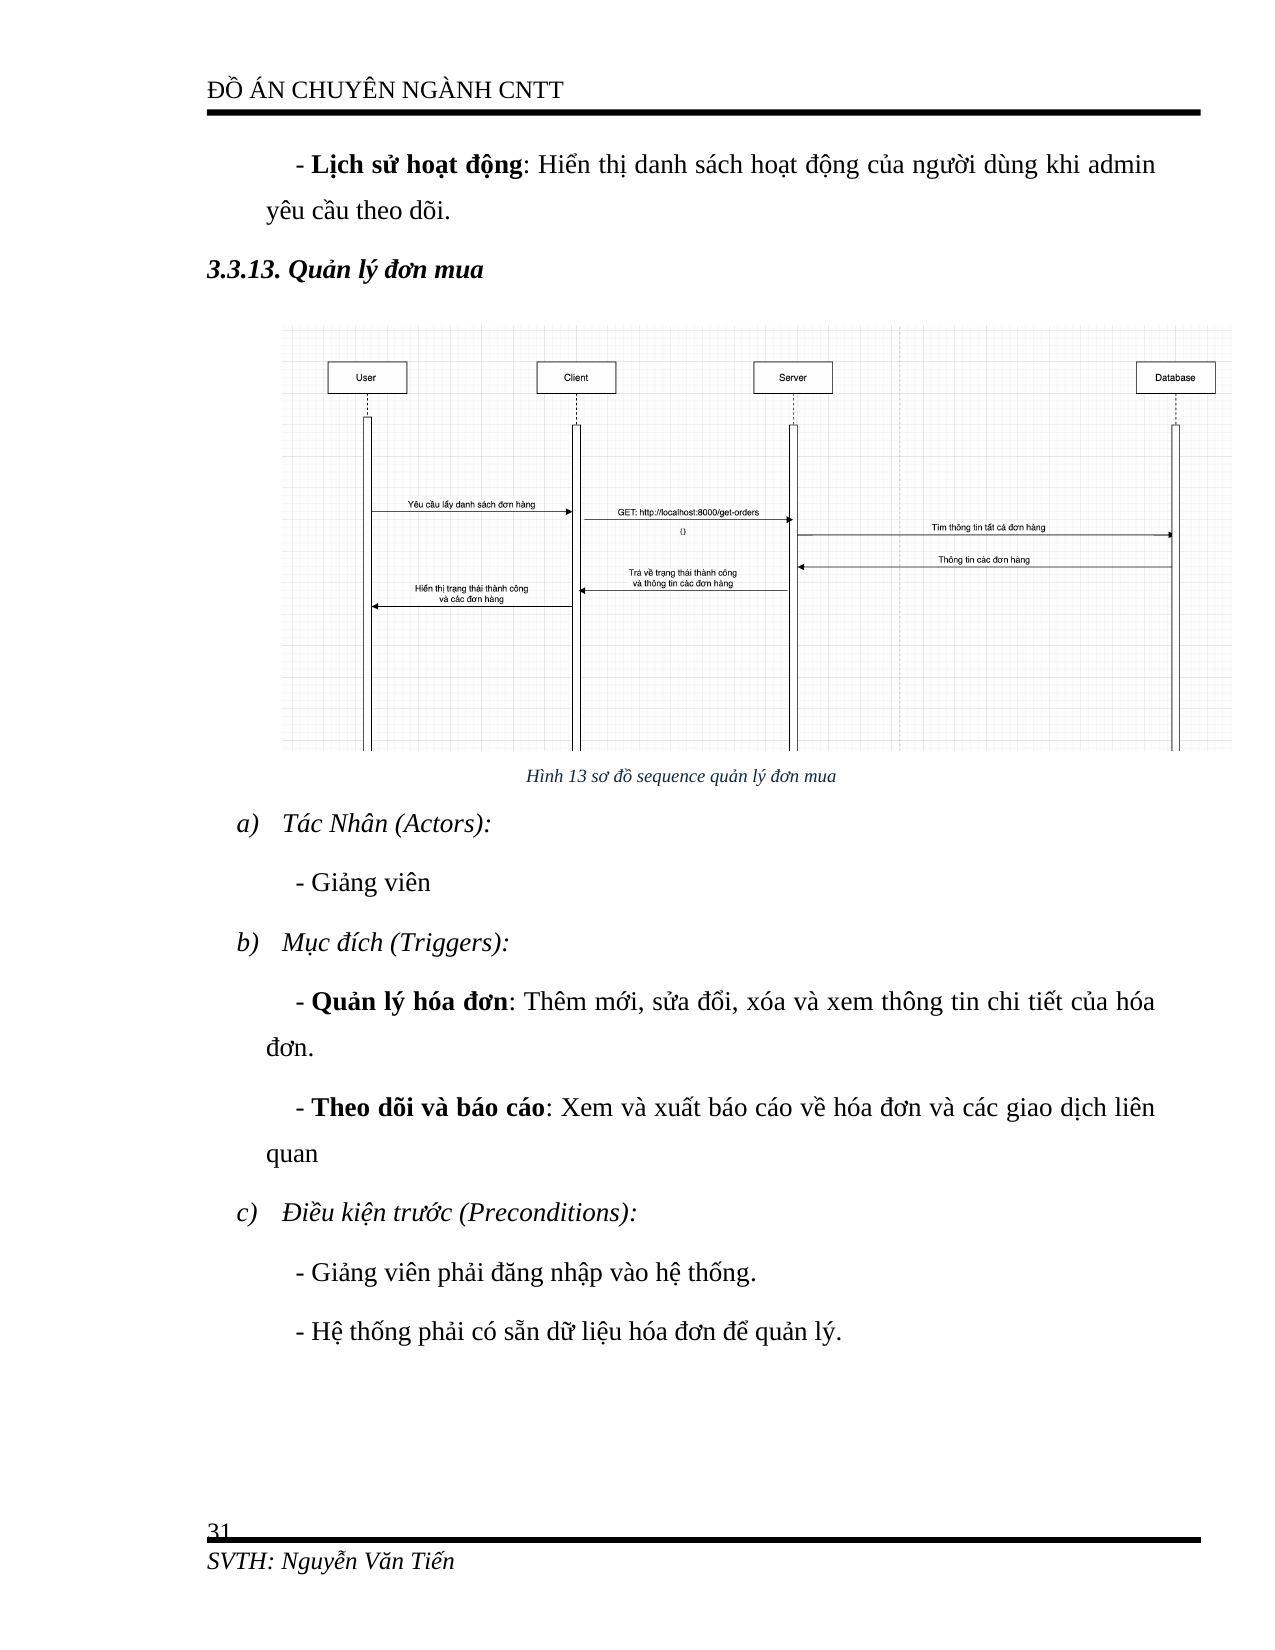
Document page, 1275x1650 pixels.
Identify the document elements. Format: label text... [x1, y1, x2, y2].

text Quản lý hóa đơn: Thêm mới, sửa đổi, xóa và xem thông tin chi tiết của hóa đơn. [266, 985, 1157, 1063]
text Giảng viên [266, 867, 1157, 898]
subtitle Quản lý đơn mua [207, 253, 1157, 285]
text Lịch sử hoạt động: Hiển thị danh sách hoạt động của người dùng khi admin yêu cầu theo dõi. [266, 148, 1157, 226]
text Giảng viên phải đăng nhập vào hệ thống. [266, 1256, 1157, 1287]
subtitle Tác Nhân (Actors): [236, 807, 1157, 838]
text Hình 13 sơ đồ sequence quản lý đơn mua [207, 765, 1157, 787]
picture [281, 325, 1232, 751]
text Hệ thống phải có sẵn dữ liệu hóa đơn để quản lý. [266, 1315, 1157, 1346]
subtitle Điều kiện trước (Preconditions): [236, 1197, 1157, 1228]
text Theo dõi và báo cáo: Xem và xuất báo cáo về hóa đơn và các giao dịch liên quan [266, 1091, 1157, 1168]
subtitle Mục đích (Triggers): [236, 926, 1157, 957]
